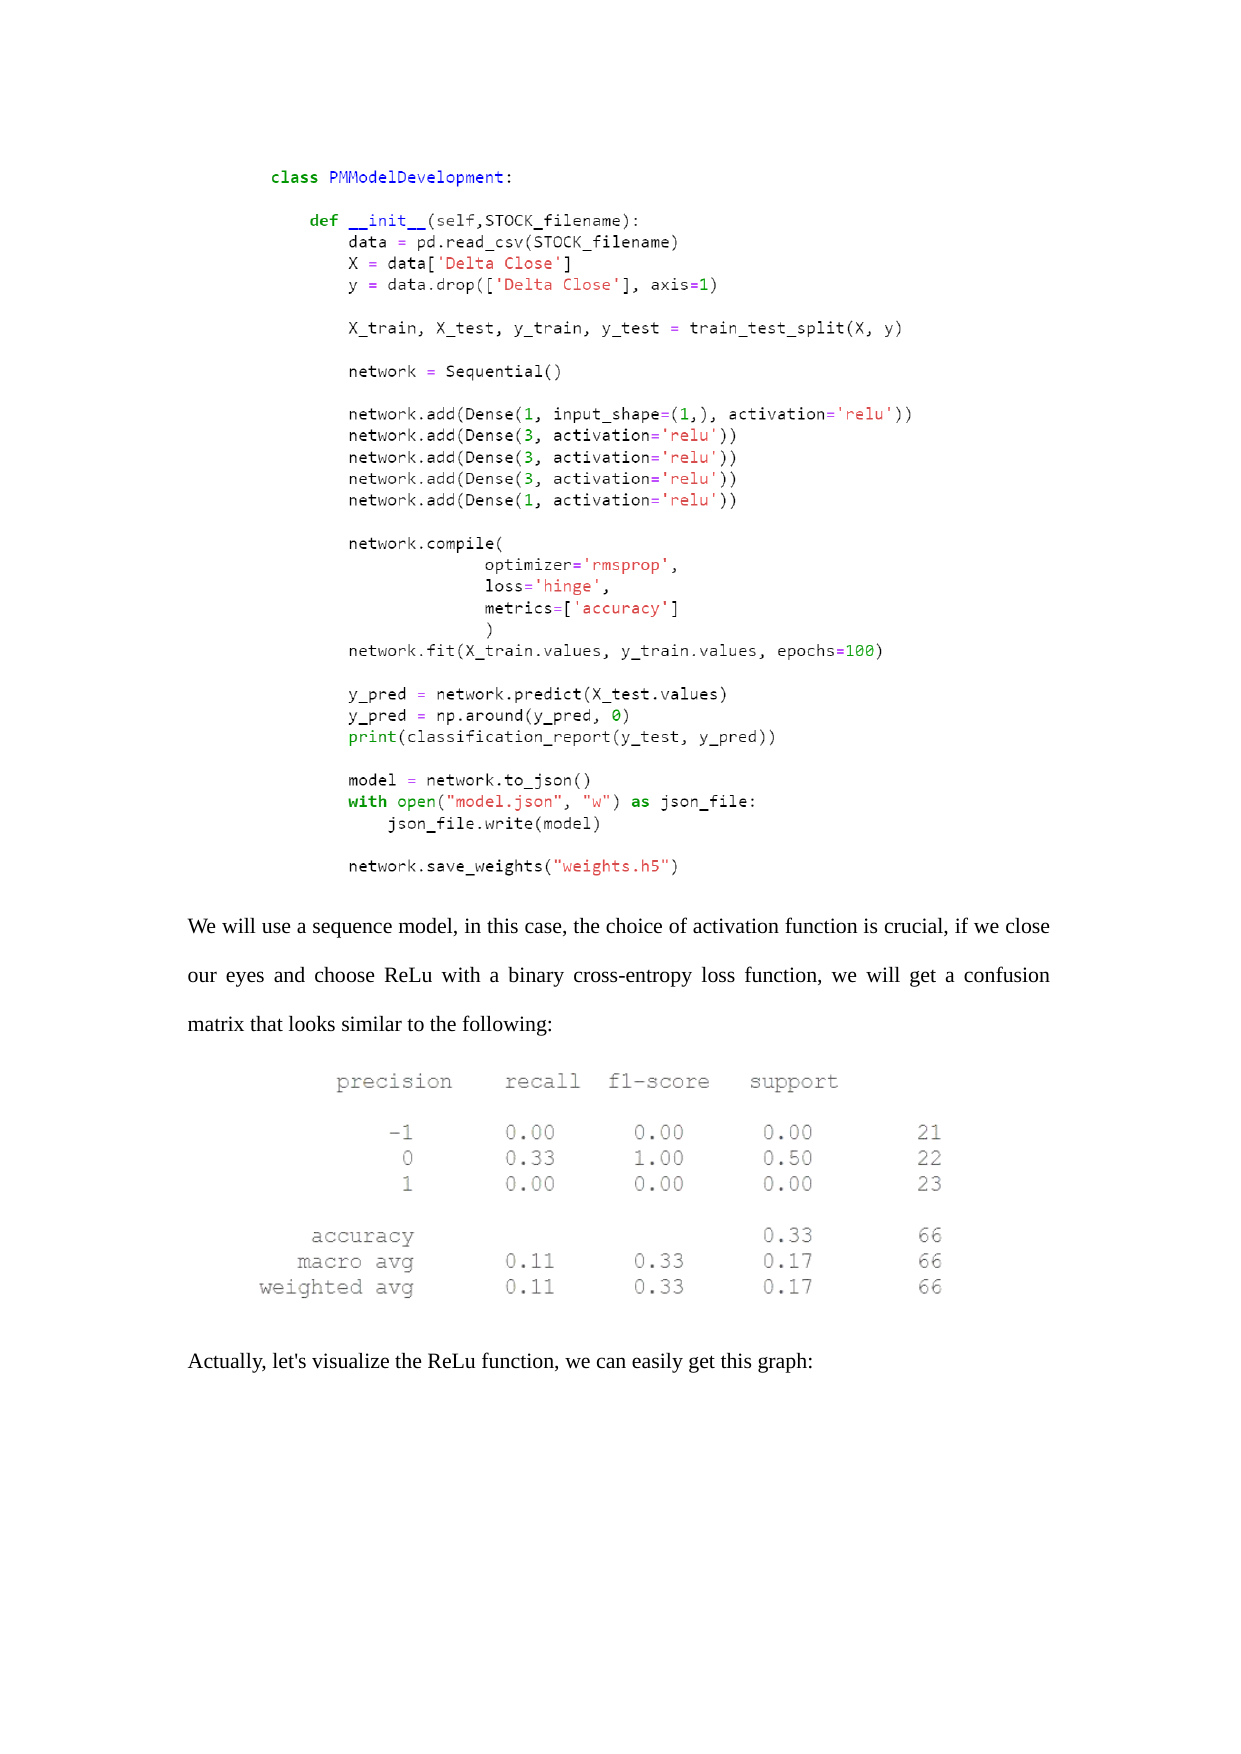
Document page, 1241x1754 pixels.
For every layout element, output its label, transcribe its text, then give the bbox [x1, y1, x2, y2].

picture [245, 1052, 995, 1316]
text We will use a sequence model, in this case, the choice of activation function is crucial, if we close our eyes and choose ReLu with a binary cross-entropy loss function, we will get a confusion matrix that looks similar to the following: [187, 909, 1053, 1039]
text Actually, let's visualize the ReLu function, we can easily get this graph: [187, 1344, 1053, 1377]
picture [266, 161, 974, 891]
